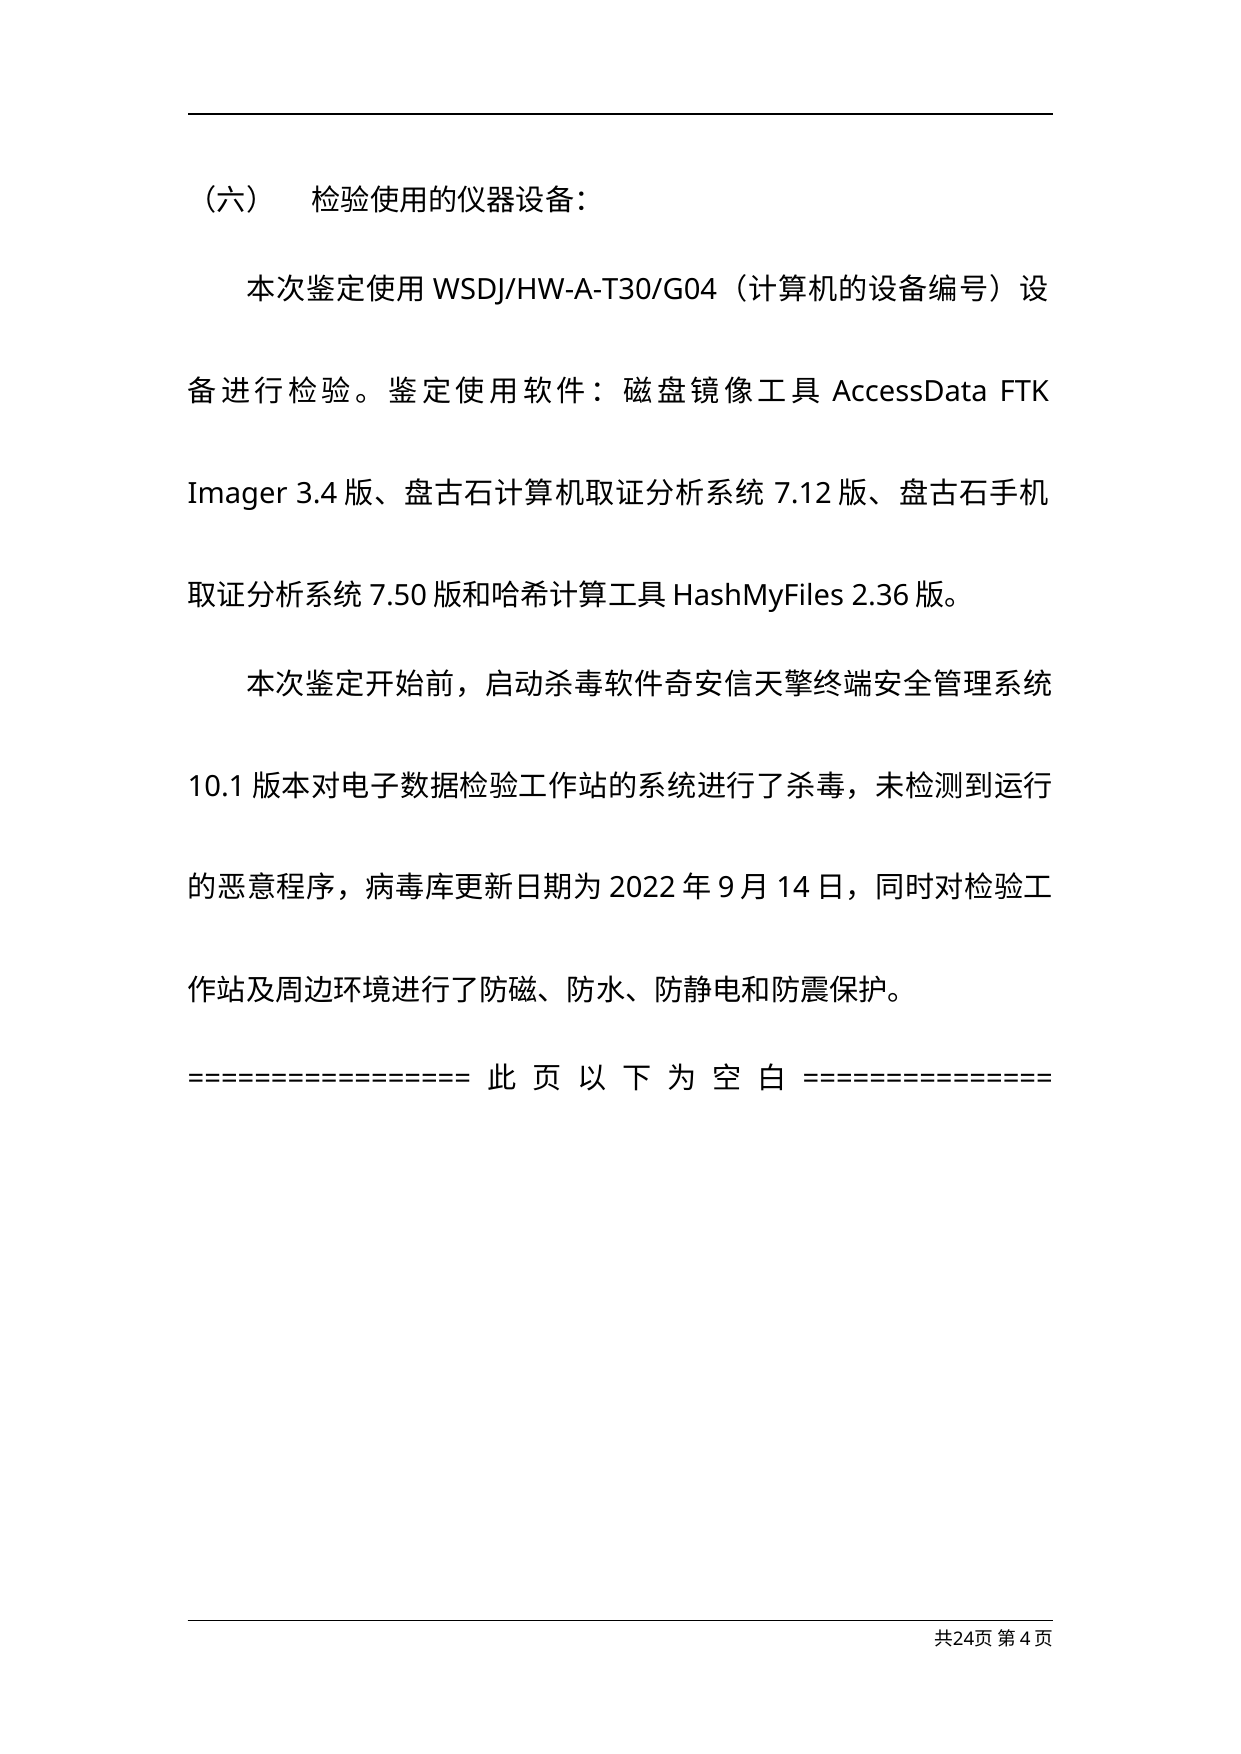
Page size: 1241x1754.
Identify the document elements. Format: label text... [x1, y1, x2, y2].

text 本次鉴定使用WSDJ/HW-A-T30/G04（计算机的设备编号）设备进行检验。鉴定使用软件：磁盘镜像工具AccessData FTK Imager 3.4版、盘古石计算机取证分析系统 7.12版、盘古石手机取证分析系统 7.50版和哈希计算工具HashMyFiles 2.36版。 [187, 253, 1049, 626]
text =================此页以下为空白=============== [187, 1042, 1053, 1110]
text 本次鉴定开始前，启动杀毒软件奇安信天擎终端安全管理系统10.1版本对电子数据检验工作站的系统进行了杀毒，未检测到运行的恶意程序，病毒库更新日期为2022年9月14日，同时对检验工作站及周边环境进行了防磁、防水、防静电和防震保护。 [187, 648, 1053, 1021]
text 检验使用的仪器设备： [187, 164, 1053, 232]
